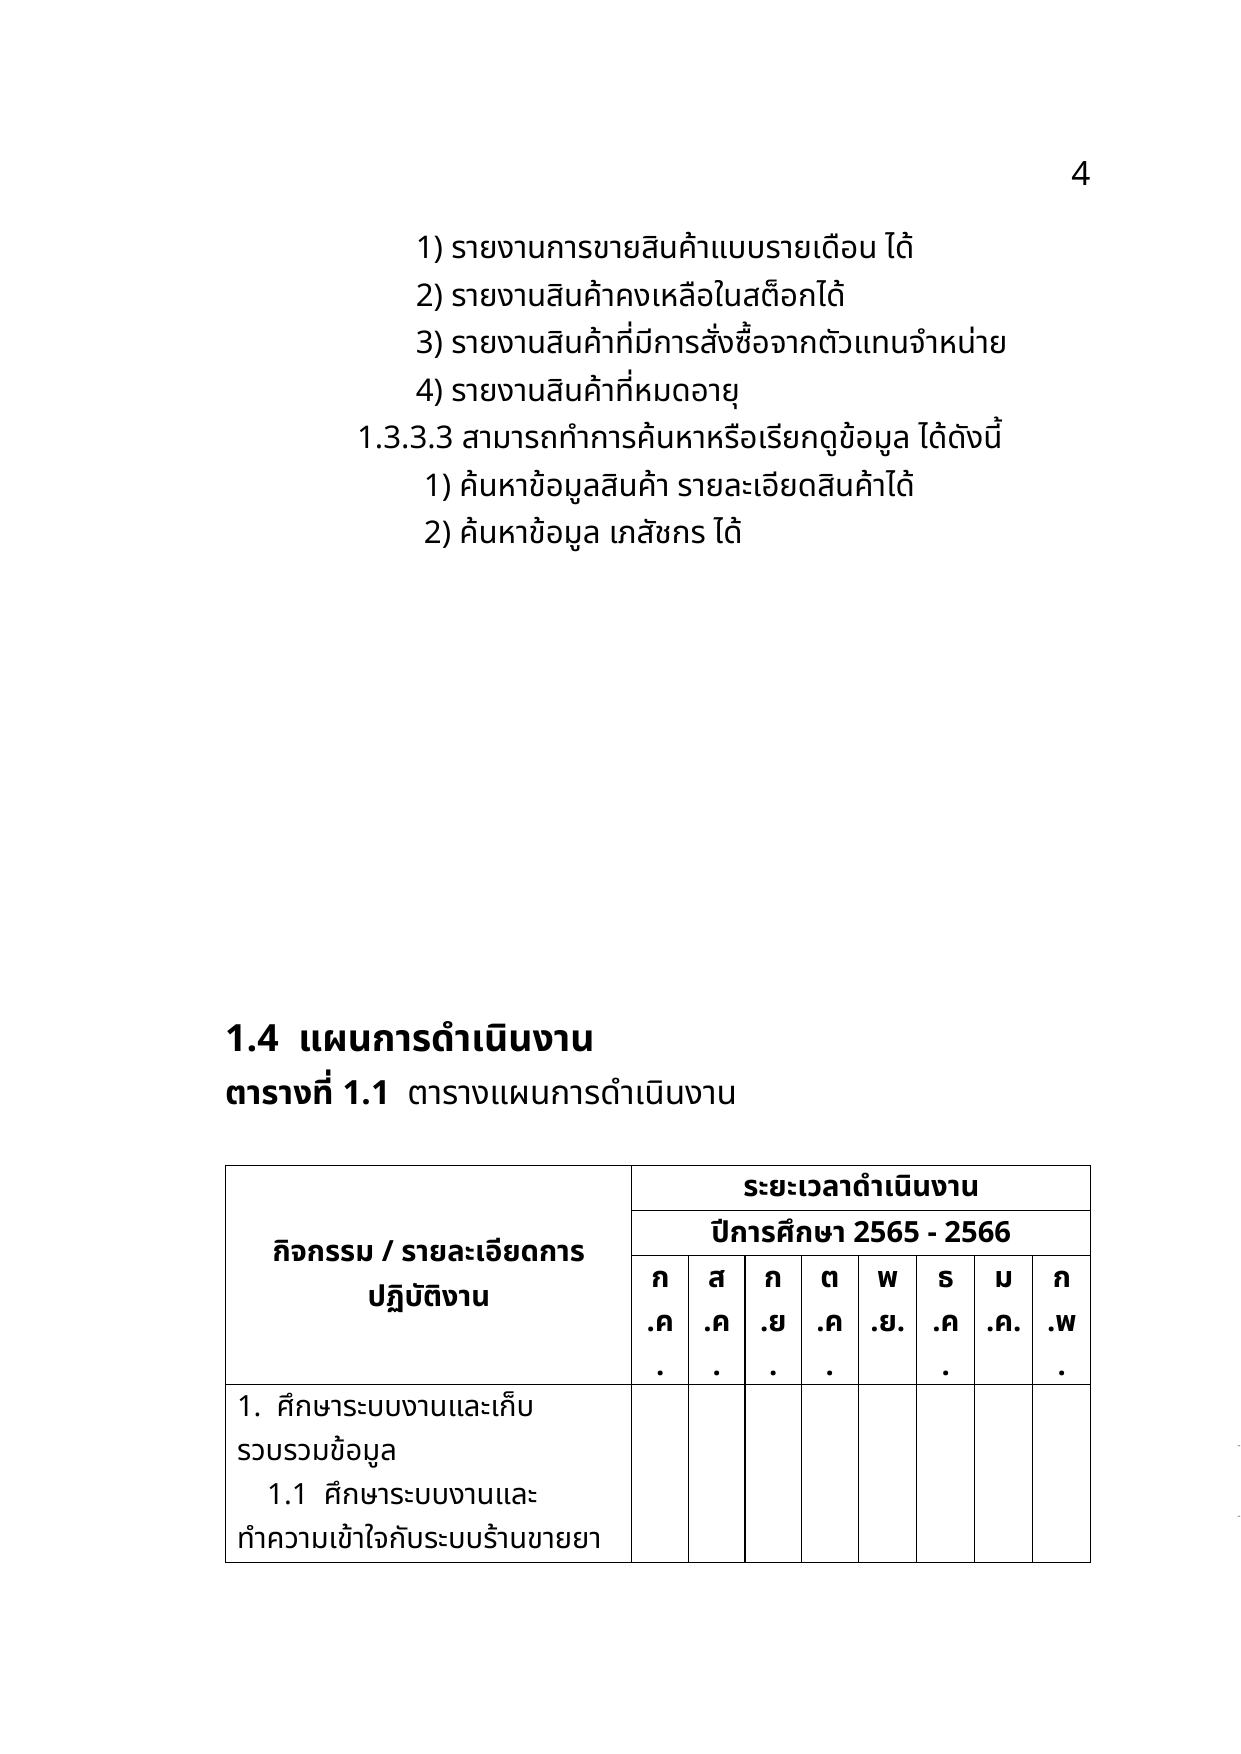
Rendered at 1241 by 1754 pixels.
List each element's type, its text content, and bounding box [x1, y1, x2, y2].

table_cell ปีการศึกษา 2565 - 2566 [632, 1211, 1090, 1255]
text 1) ค้นหาข้อมูลสินค้า รายละเอียดสินค้าได้ [225, 462, 1090, 510]
subtitle 1.4 แผนการดำเนินงาน [225, 1012, 1090, 1069]
text 1) รายงานการขายสินค้าแบบรายเดือน ได้ [225, 225, 1090, 272]
table_cell ต.ค. [802, 1256, 858, 1384]
text 1.3.3.3 สามารถทำการค้นหาหรือเรียกดูข้อมูล ได้ดังนี้ [225, 415, 1090, 462]
text 4) รายงานสินค้าที่หมดอายุ [225, 367, 1090, 415]
table_cell [1033, 1385, 1090, 1562]
table_cell [802, 1385, 858, 1562]
table_cell [689, 1385, 744, 1562]
table_cell [632, 1385, 688, 1562]
text ตารางที่ 1.1 ตารางแผนการดำเนินงาน [225, 1069, 1090, 1119]
table_cell ม.ค. [975, 1256, 1032, 1384]
table_cell ก.ย. [746, 1256, 801, 1384]
table_header กิจกรรม / รายละเอียดการปฏิบัติงาน [226, 1166, 631, 1384]
table_cell ก.ค. [632, 1256, 688, 1384]
table_cell ก.พ. [1033, 1256, 1090, 1384]
table_cell [746, 1385, 801, 1562]
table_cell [226, 1385, 631, 1562]
table_cell ธ.ค. [917, 1256, 974, 1384]
table_cell [917, 1385, 974, 1562]
table_cell [975, 1385, 1032, 1562]
table_cell ส.ค. [689, 1256, 744, 1384]
table_cell [859, 1385, 916, 1562]
text 2) รายงานสินค้าคงเหลือในสต็อกได้ [225, 272, 1090, 320]
text 2) ค้นหาข้อมูล เภสัชกร ได้ [225, 510, 1090, 557]
table_header ระยะเวลาดำเนินงาน [632, 1166, 1090, 1210]
table_cell พ.ย. [859, 1256, 916, 1384]
text 3) รายงานสินค้าที่มีการสั่งซื้อจากตัวแทนจำหน่าย [225, 320, 1090, 367]
